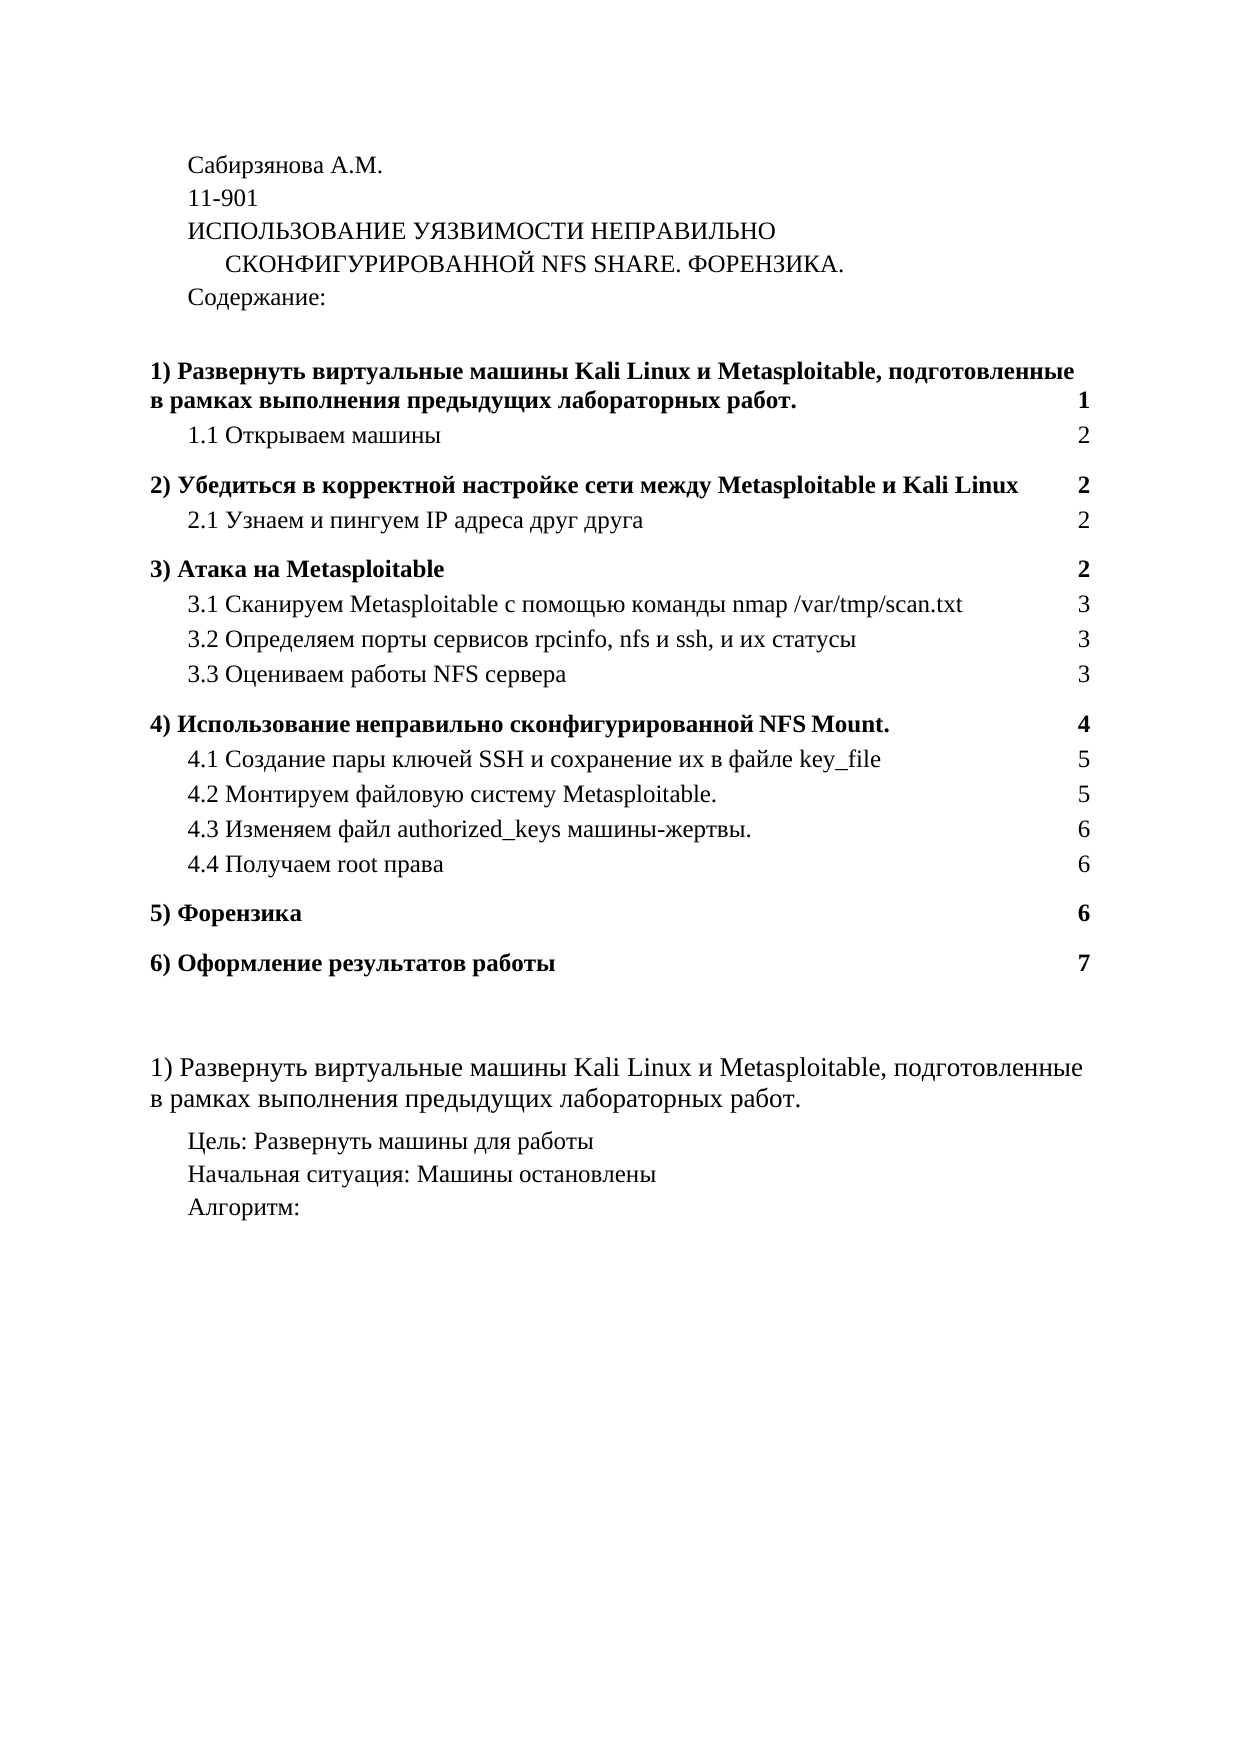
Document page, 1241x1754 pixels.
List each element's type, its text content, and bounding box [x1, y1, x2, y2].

text Сабирзянова А.М. [187, 150, 1090, 179]
text ИСПОЛЬЗОВАНИЕ УЯЗВИМОСТИ НЕПРАВИЛЬНО СКОНФИГУРИРОВАННОЙ NFS SHARE. ФОРЕНЗИКА. [187, 216, 1090, 278]
text Алгоритм: [187, 1192, 1090, 1221]
text Начальная ситуация: Машины остановлены [187, 1159, 1090, 1188]
text Содержание: [187, 282, 1090, 311]
subtitle 1) Развернуть виртуальные машины Kali Linux и Metasploitable, подготовленные в рамках выполнения предыдущих лабораторных работ. [150, 1051, 1090, 1114]
text 11-901 [187, 183, 1090, 212]
text Цель: Развернуть машины для работы [187, 1126, 1090, 1155]
